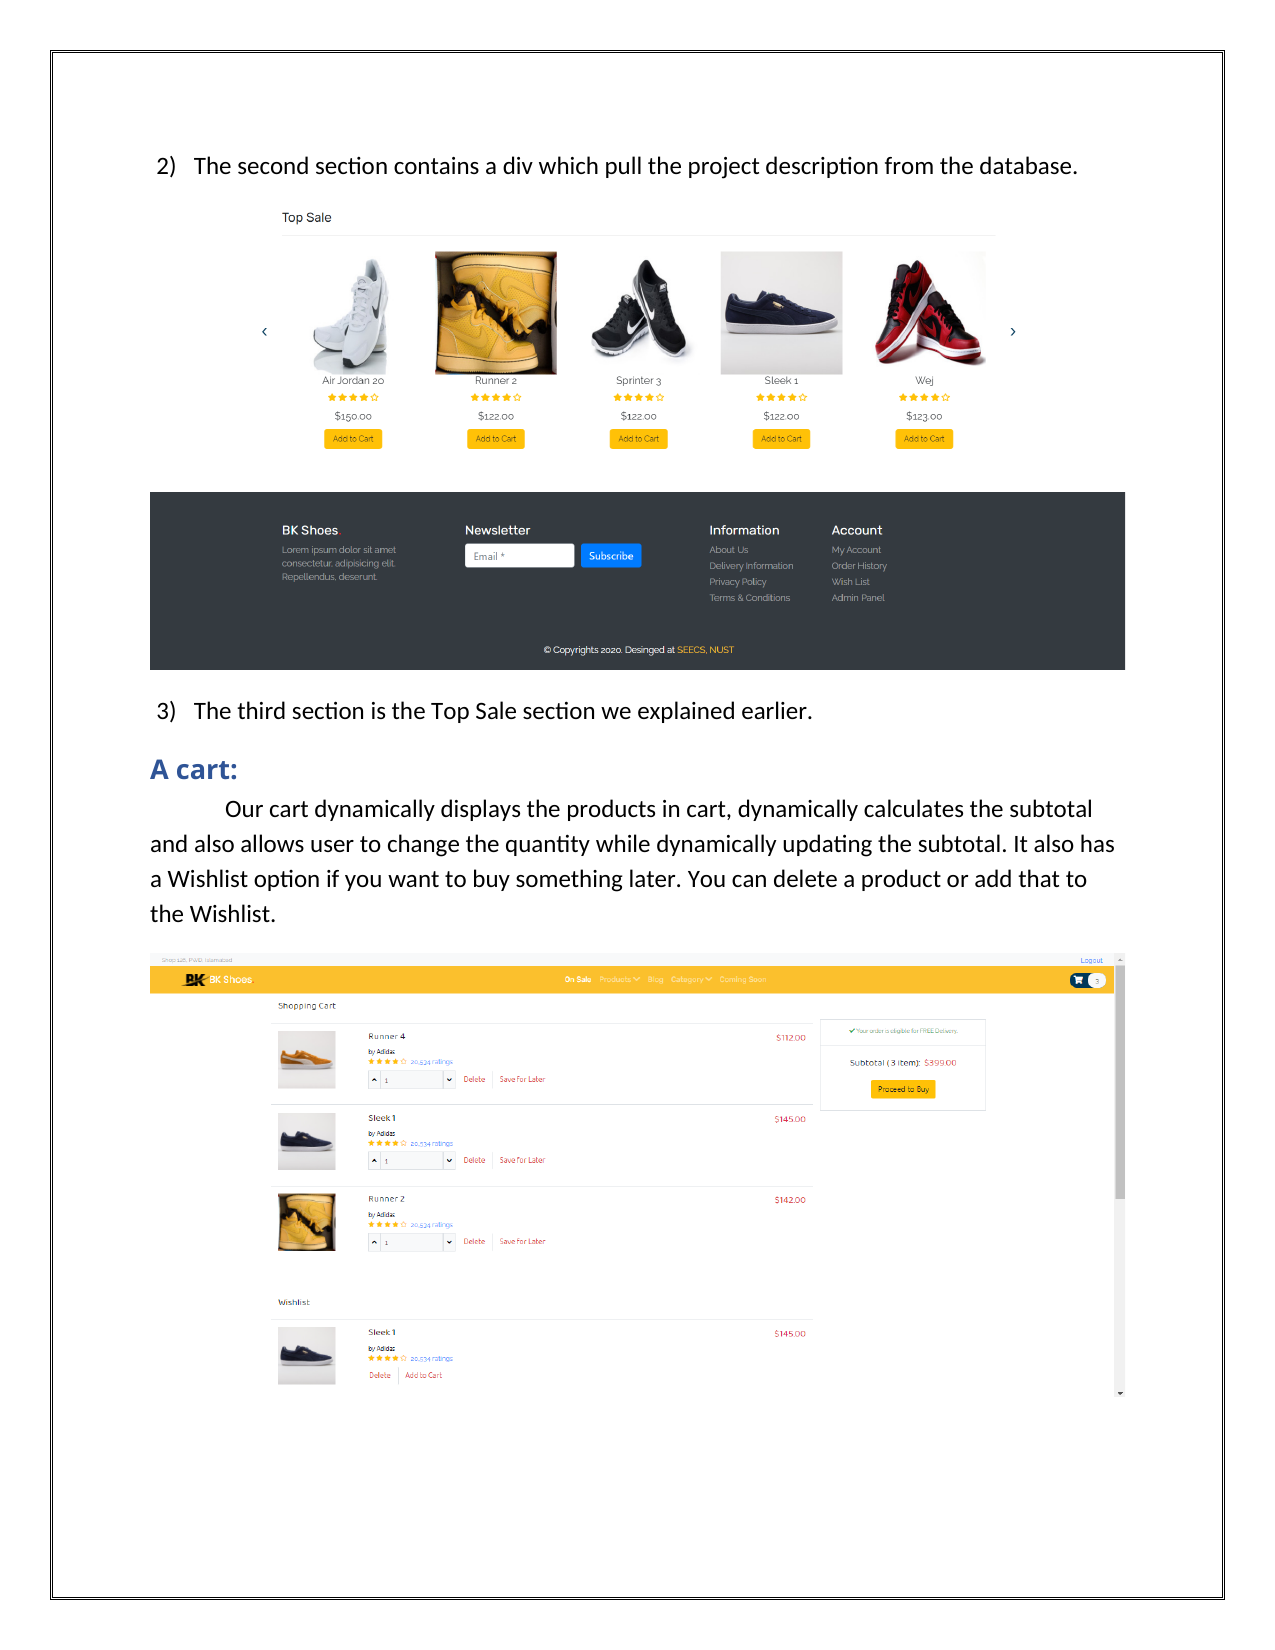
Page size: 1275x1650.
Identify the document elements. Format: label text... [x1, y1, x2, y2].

picture [150, 953, 1125, 1397]
subtitle A cart: [150, 751, 1125, 787]
list The second section contains a div which pull the project description from the database. [156, 150, 1125, 181]
list The third section is the Top Sale section we explained earlier. [156, 695, 1125, 725]
text Our cart dynamically displays the products in cart, dynamically calculates the subtotal and also allows user to change the quantity while dynamically updating the subtotal. It also has a Wishlist option if you want to buy something later. You can delete a product or add that to the Wishlist. [150, 793, 1125, 928]
picture [150, 205, 1125, 670]
